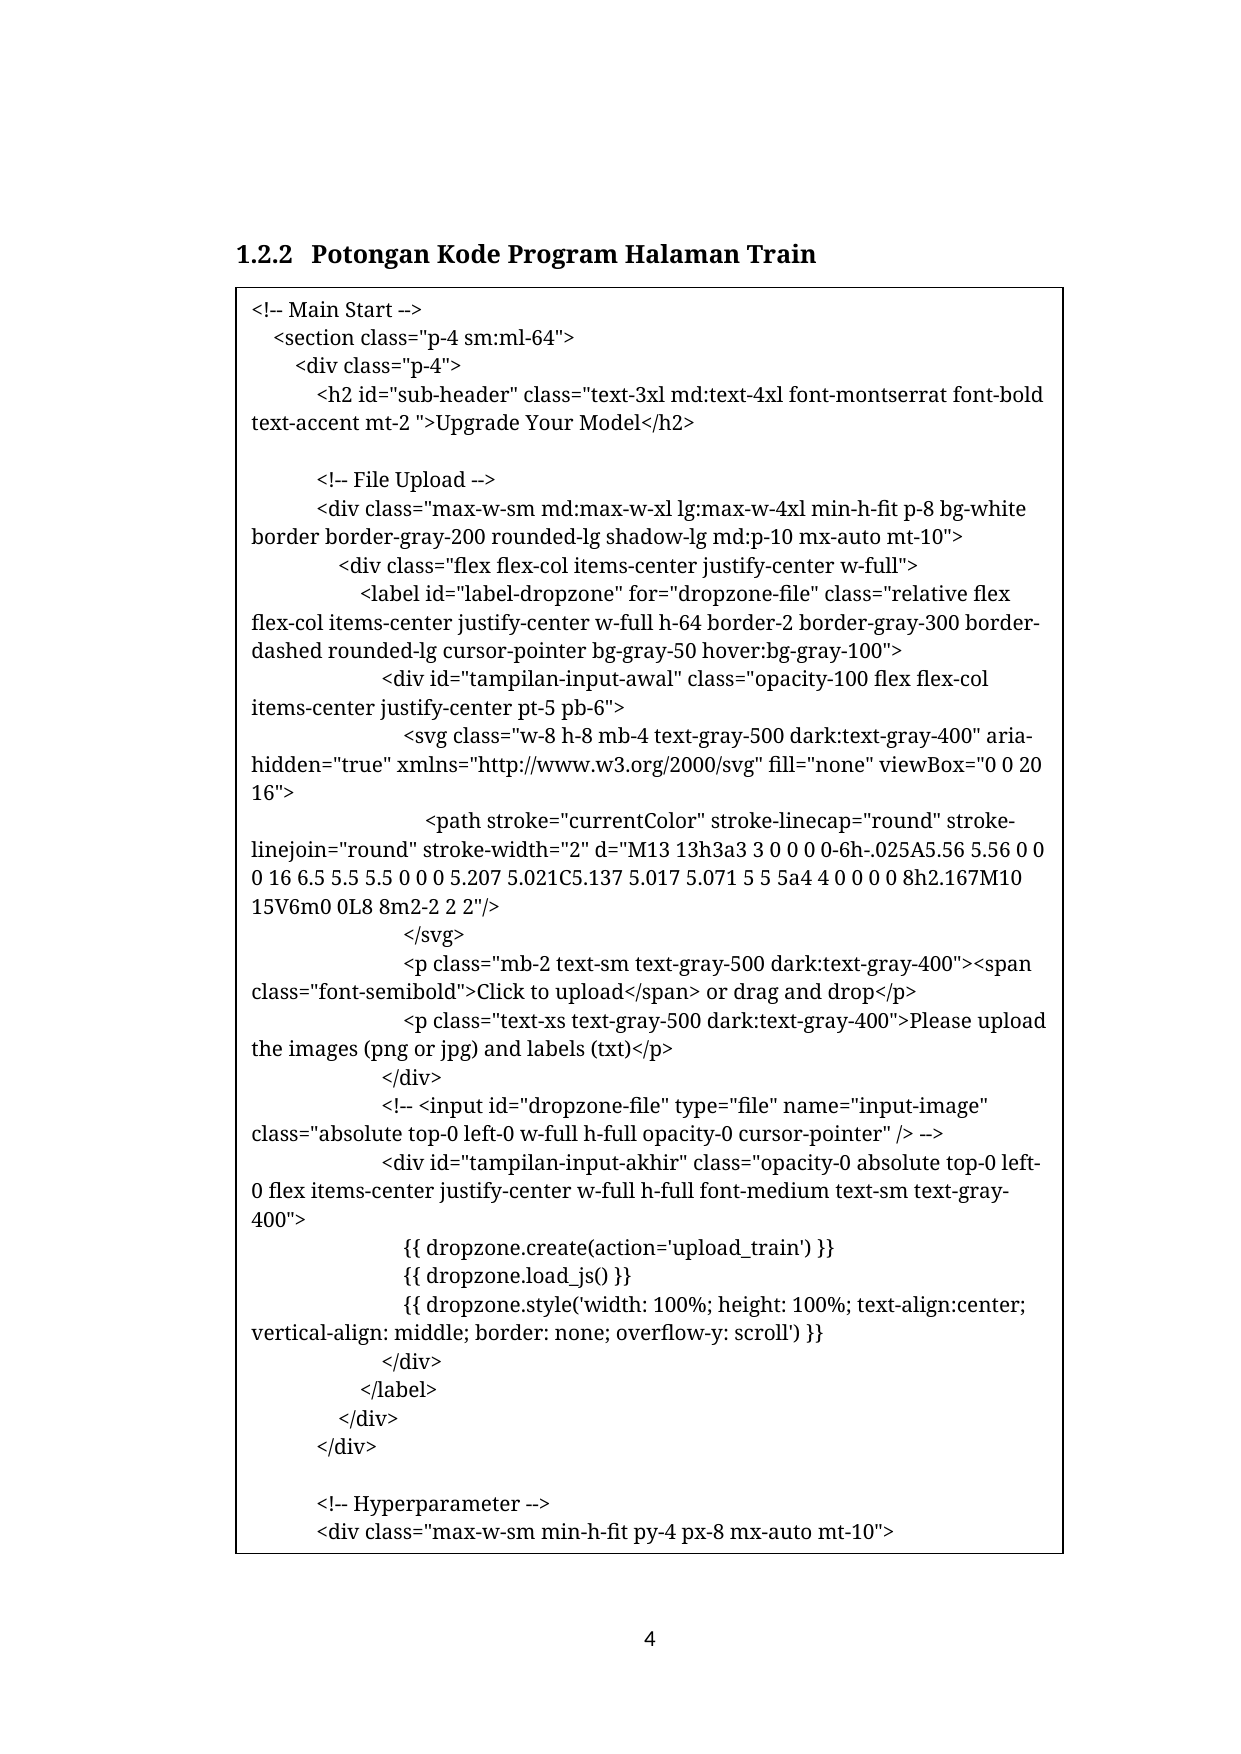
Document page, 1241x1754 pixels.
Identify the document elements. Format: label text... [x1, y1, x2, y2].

subtitle Potongan Kode Program Halaman Train [236, 236, 1063, 270]
